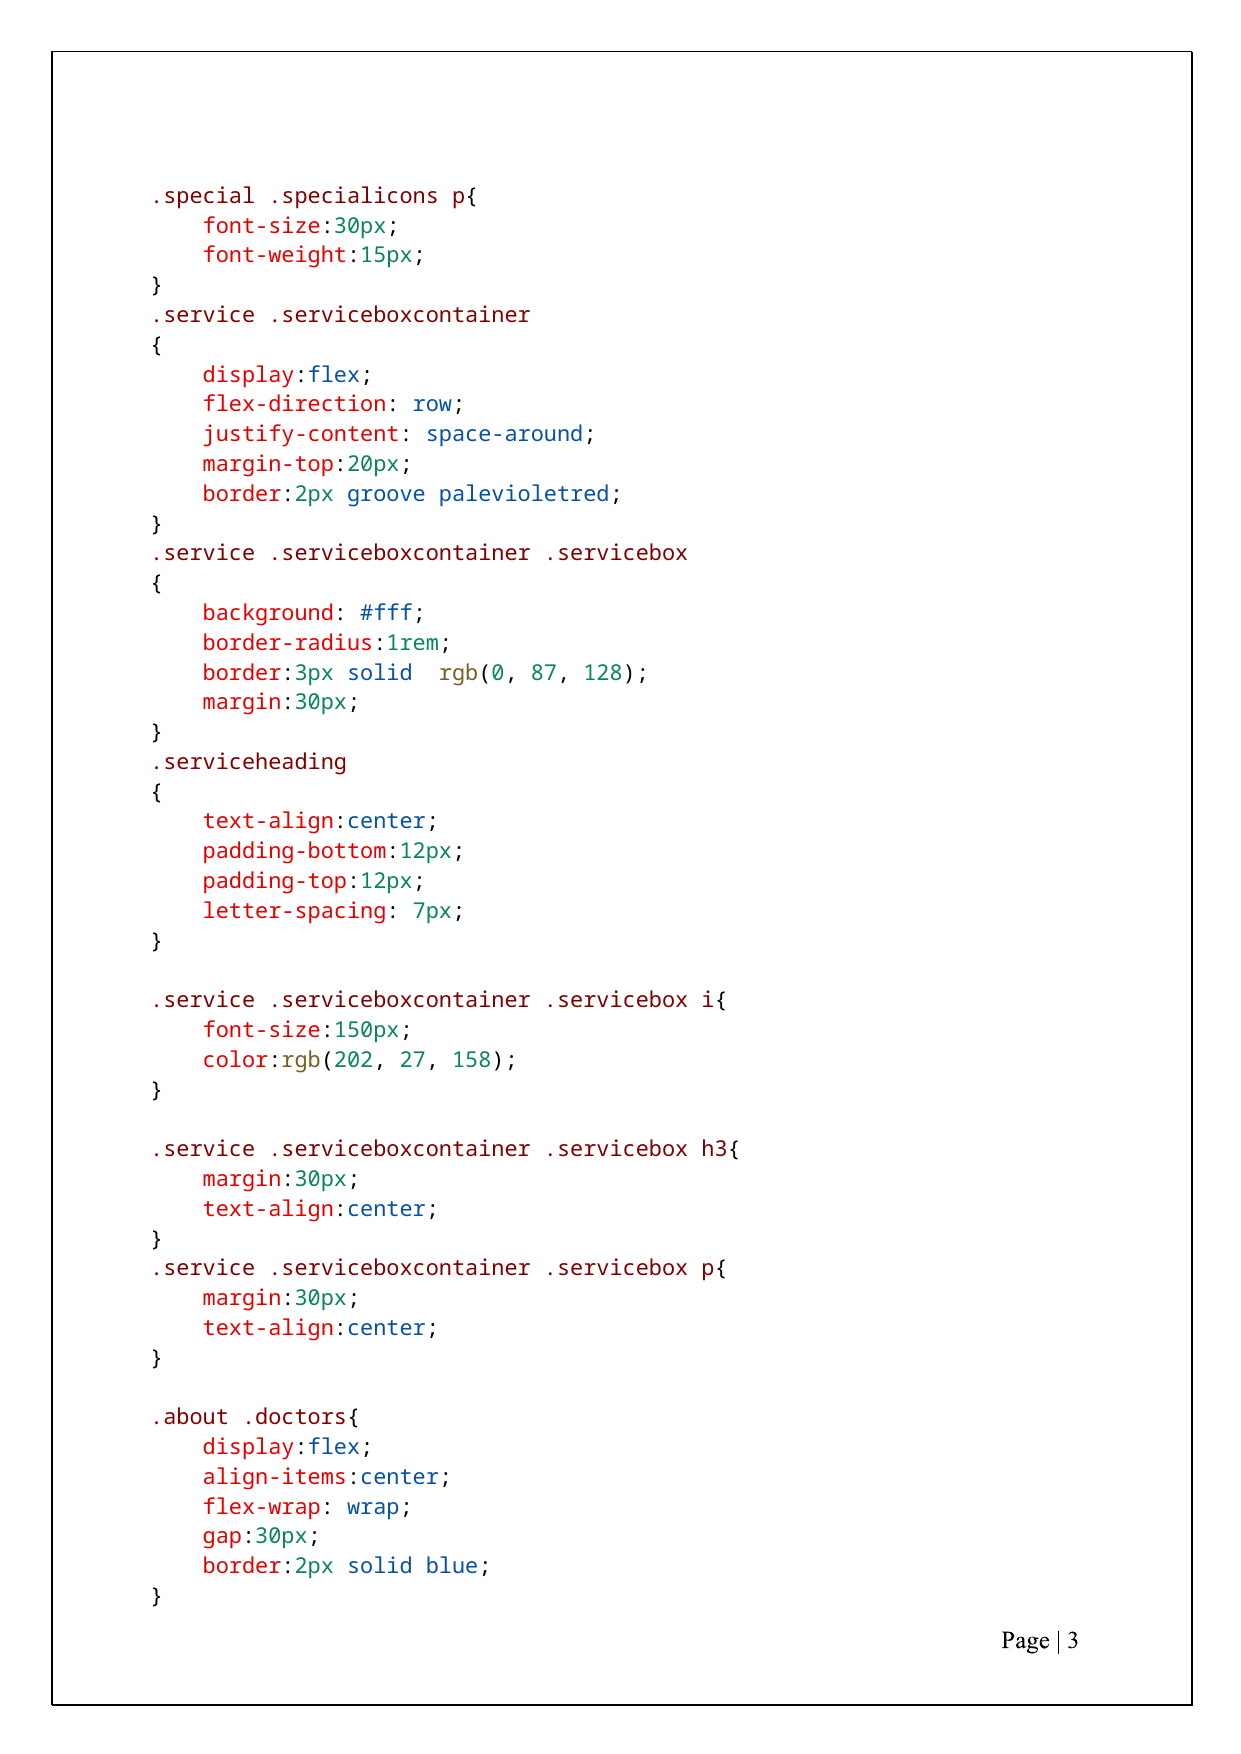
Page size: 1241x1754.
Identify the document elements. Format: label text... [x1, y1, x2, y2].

text display:flex; [150, 358, 1090, 388]
text margin:30px; [150, 1163, 1090, 1193]
text { [150, 329, 1090, 358]
text margin-top:20px; [150, 448, 1090, 478]
text .service .serviceboxcontainer .servicebox i{ [150, 984, 1090, 1014]
text .service .serviceboxcontainer .servicebox h3{ [150, 1133, 1090, 1163]
text padding-top:12px; [150, 865, 1090, 895]
text text-align:center; [150, 1312, 1090, 1342]
text font-weight:15px; [150, 239, 1090, 269]
text border-radius:1rem; [150, 627, 1090, 656]
text .service .serviceboxcontainer [150, 299, 1090, 329]
text display:flex; [150, 1431, 1090, 1461]
text } [150, 1580, 1090, 1610]
text padding-bottom:12px; [150, 835, 1090, 865]
text .serviceheading [150, 746, 1090, 776]
text } [150, 269, 1090, 299]
text } [150, 1342, 1090, 1371]
text border:2px solid blue; [150, 1550, 1090, 1580]
text font-size:150px; [150, 1014, 1090, 1044]
text margin:30px; [150, 686, 1090, 716]
text } [150, 716, 1090, 746]
text flex-direction: row; [150, 388, 1090, 418]
text .service .serviceboxcontainer .servicebox [150, 537, 1090, 567]
text text-align:center; [150, 1193, 1090, 1222]
text } [150, 1222, 1090, 1252]
text text-align:center; [150, 805, 1090, 835]
text { [150, 776, 1090, 805]
text } [150, 1073, 1090, 1103]
text { [150, 567, 1090, 597]
text border:3px solid rgb(0, 87, 128); [150, 656, 1090, 686]
text flex-wrap: wrap; [150, 1491, 1090, 1520]
text } [150, 924, 1090, 954]
text .special .specialicons p{ [150, 180, 1090, 209]
text .service .serviceboxcontainer .servicebox p{ [150, 1252, 1090, 1282]
text align-items:center; [150, 1461, 1090, 1491]
text border:2px groove palevioletred; [150, 478, 1090, 507]
text letter-spacing: 7px; [150, 895, 1090, 924]
text margin:30px; [150, 1282, 1090, 1312]
text gap:30px; [150, 1520, 1090, 1550]
text justify-content: space-around; [150, 418, 1090, 448]
text } [150, 507, 1090, 537]
text background: #fff; [150, 597, 1090, 627]
text color:rgb(202, 27, 158); [150, 1044, 1090, 1073]
text .about .doctors{ [150, 1401, 1090, 1431]
text font-size:30px; [150, 209, 1090, 239]
